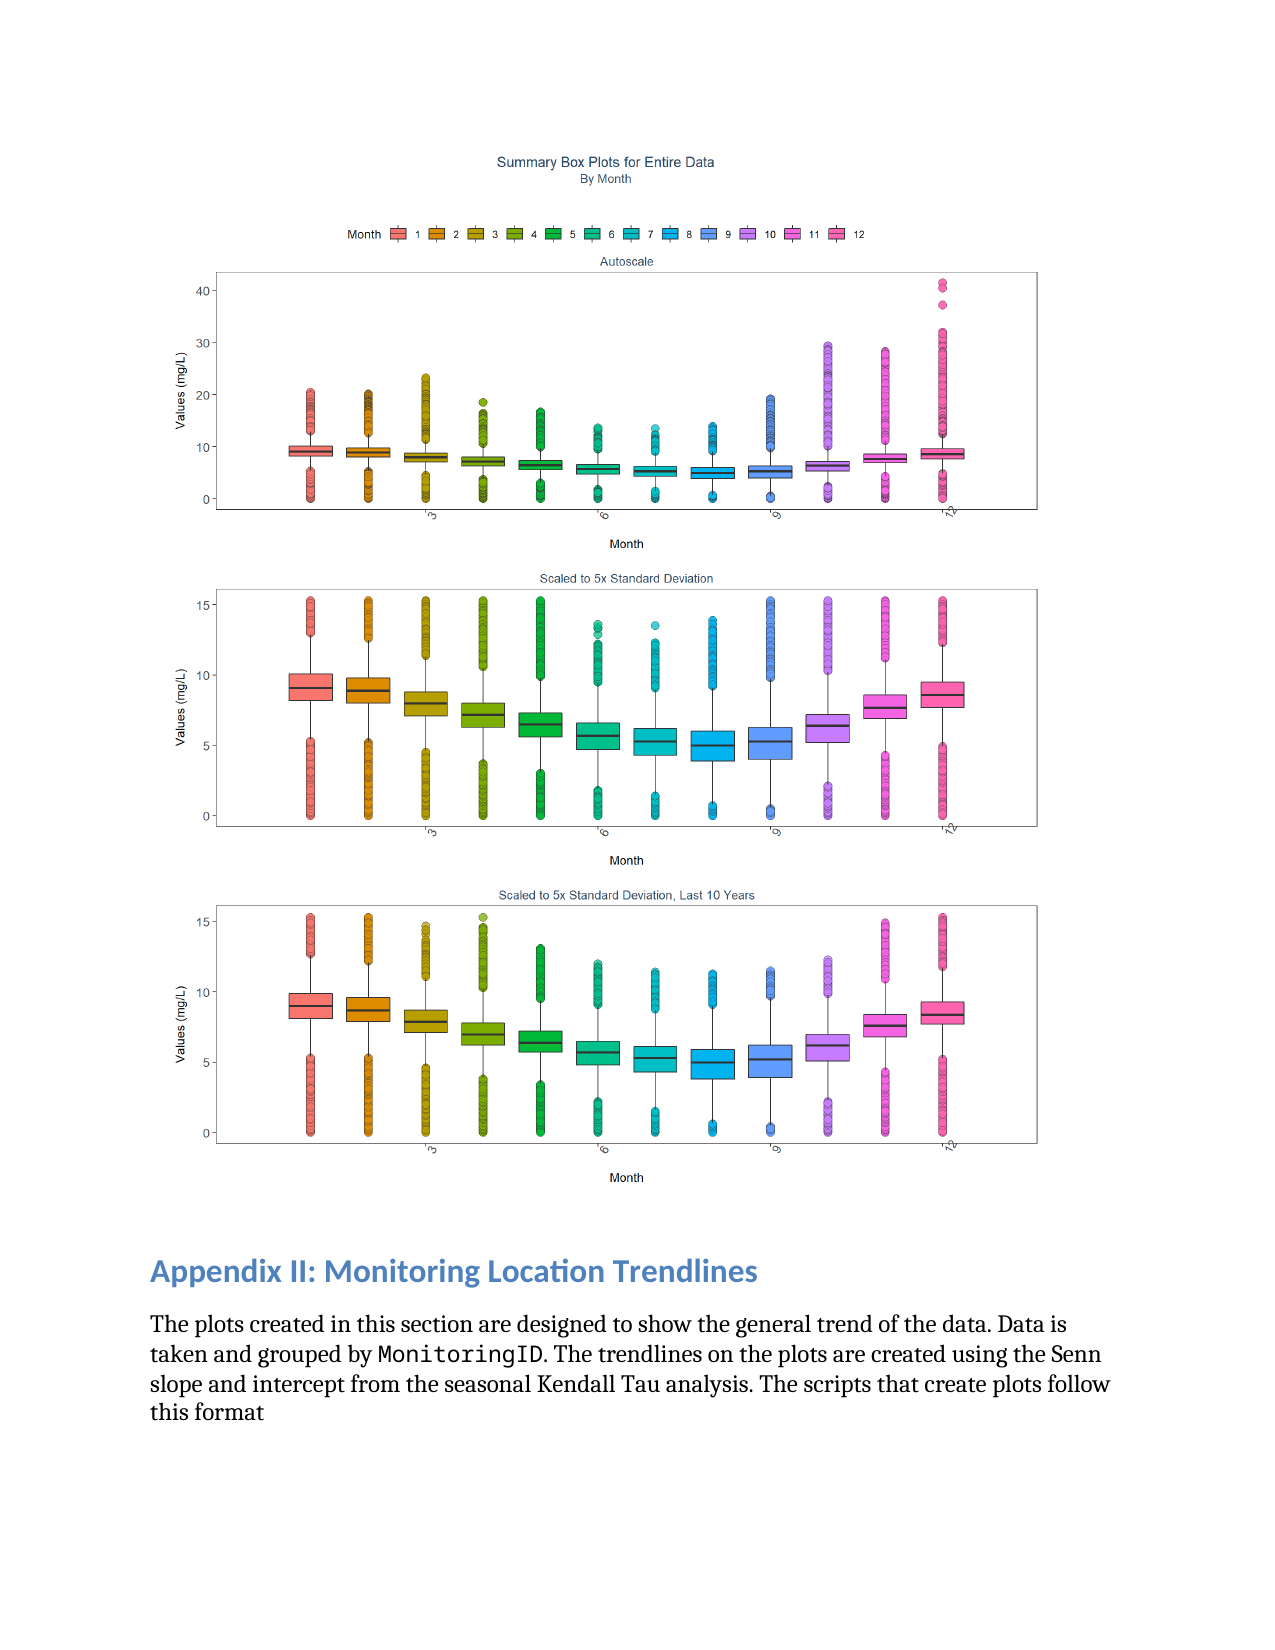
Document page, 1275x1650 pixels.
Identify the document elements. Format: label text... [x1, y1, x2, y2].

text The plots created in this section are designed to show the general trend of the data. Data is taken and grouped by MonitoringID. The trendlines on the plots are created using the Senn slope and intercept from the seasonal Kendall Tau analysis. The scripts that create plots follow this format [150, 1309, 1125, 1427]
subtitle Appendix II: Monitoring Location Trendlines [150, 1250, 1125, 1291]
picture [168, 150, 1044, 1200]
